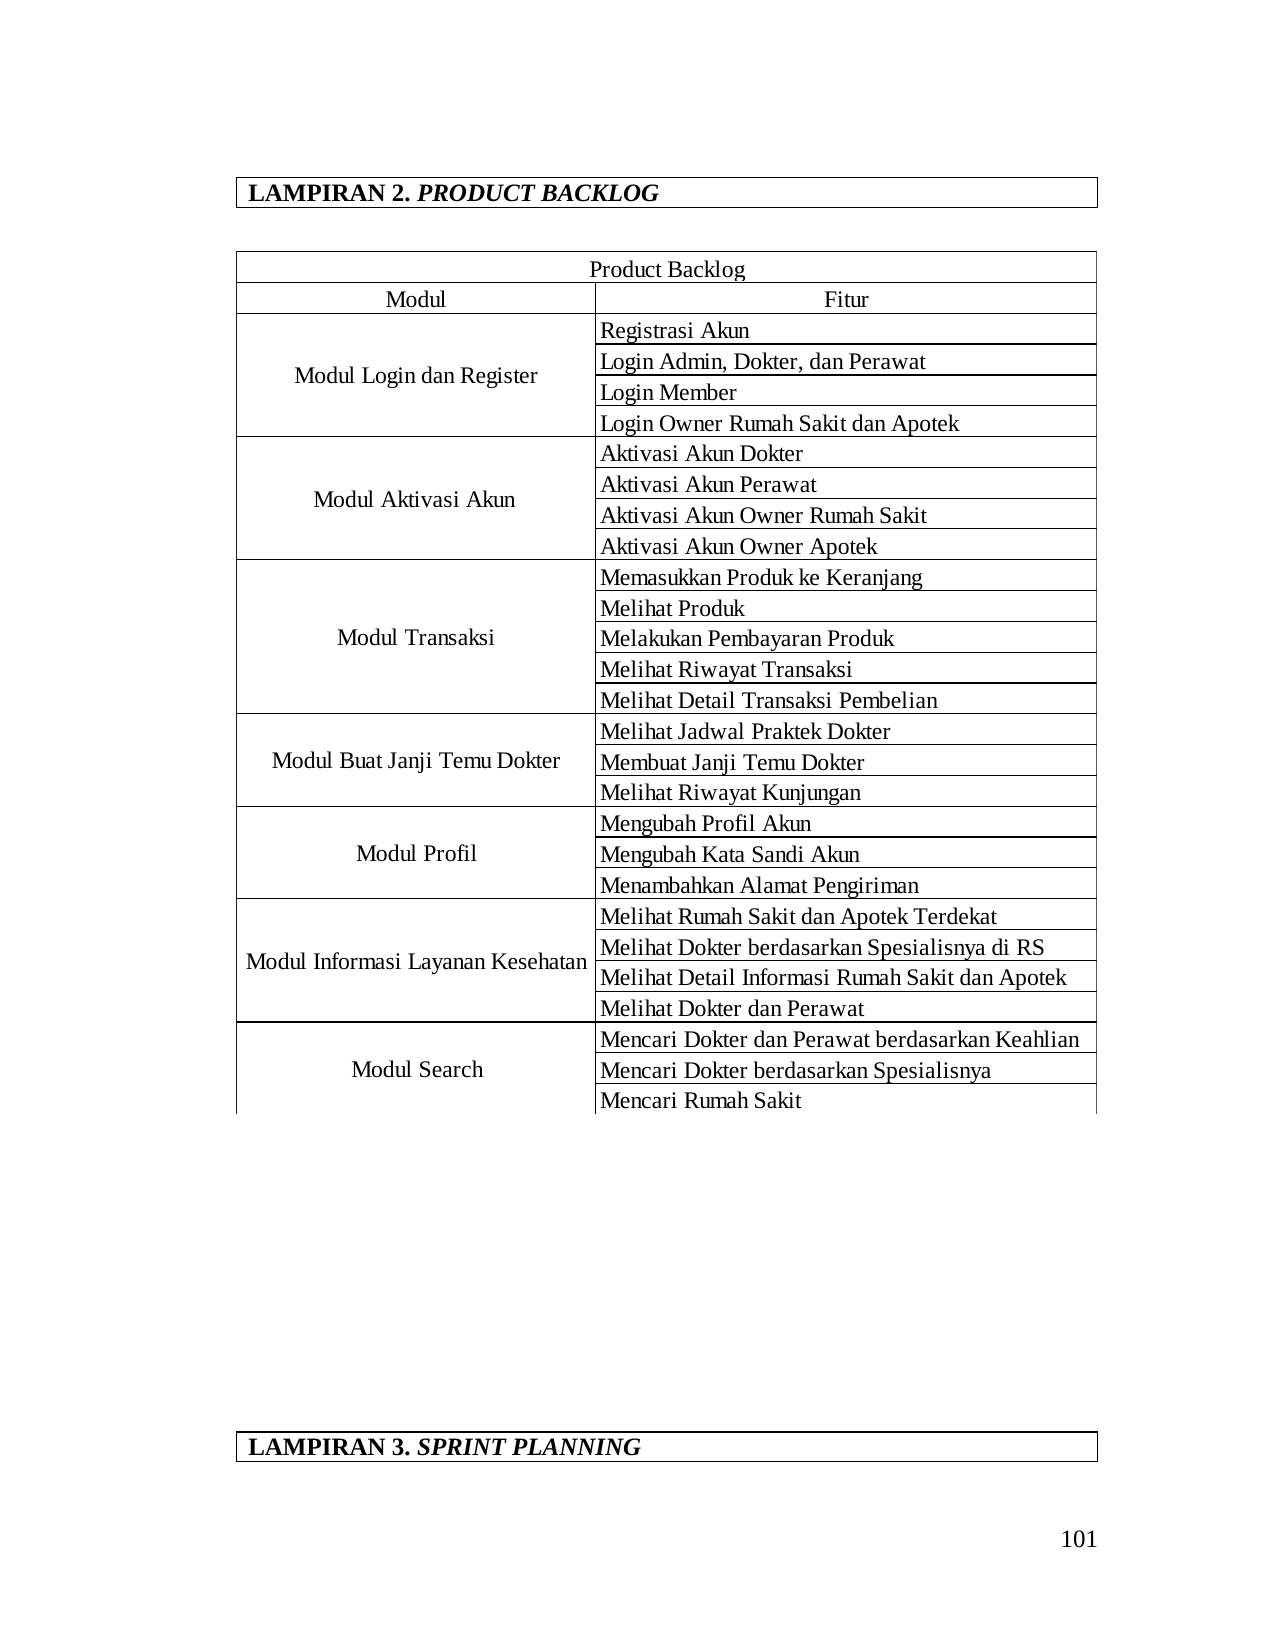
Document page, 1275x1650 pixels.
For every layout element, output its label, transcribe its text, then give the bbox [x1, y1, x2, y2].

table_header LAMPIRAN 2. PRODUCT BACKLOG [237, 178, 1097, 207]
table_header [237, 1433, 1097, 1461]
